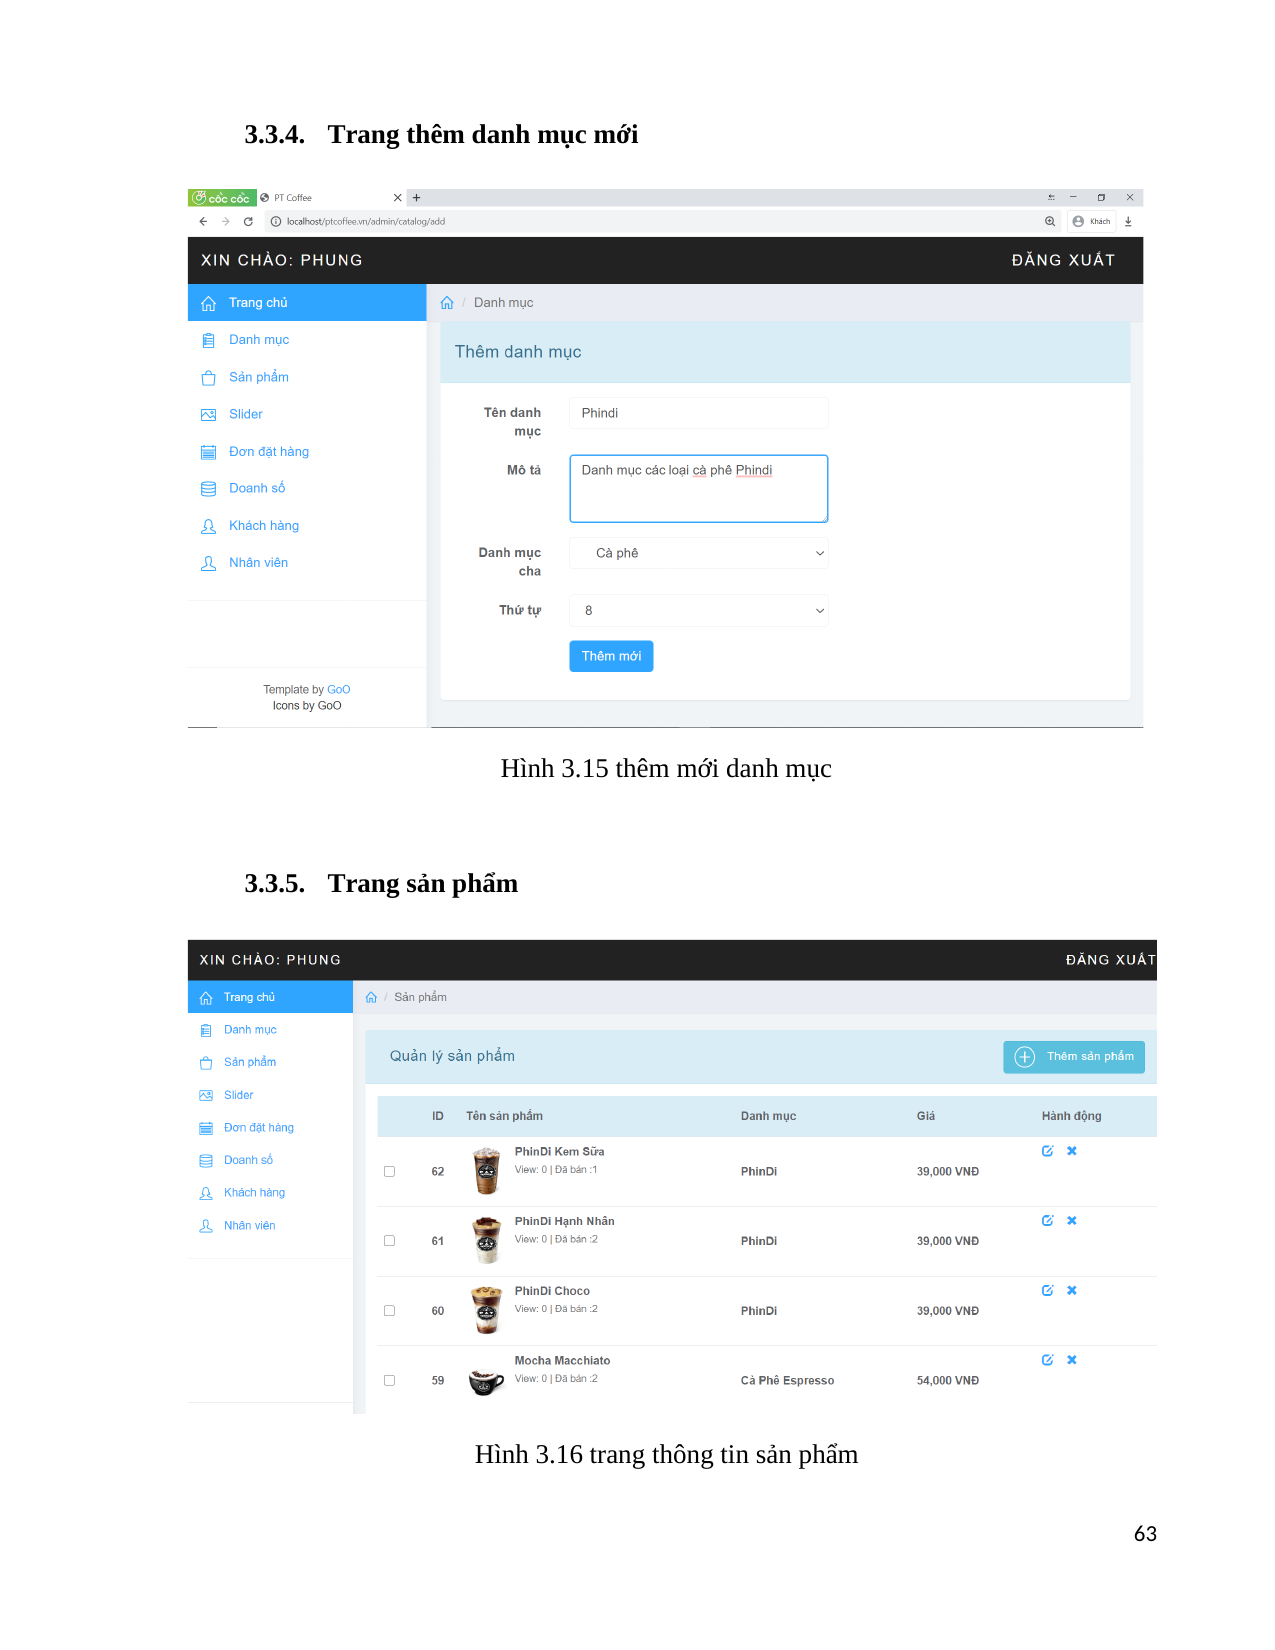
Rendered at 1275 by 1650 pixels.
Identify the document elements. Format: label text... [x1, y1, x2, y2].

list Trang sản phẩm [244, 868, 1157, 899]
table_cell Hình 3.15 thêm mới danh mục [177, 740, 1156, 796]
picture [187, 189, 1144, 728]
table_cell Hình 3.16 trang thông tin sản phẩm [177, 1426, 1157, 1482]
picture [187, 939, 1157, 1414]
table_header [177, 927, 1157, 1426]
table_header [177, 177, 1156, 740]
list Trang thêm danh mục mới [244, 118, 1157, 149]
